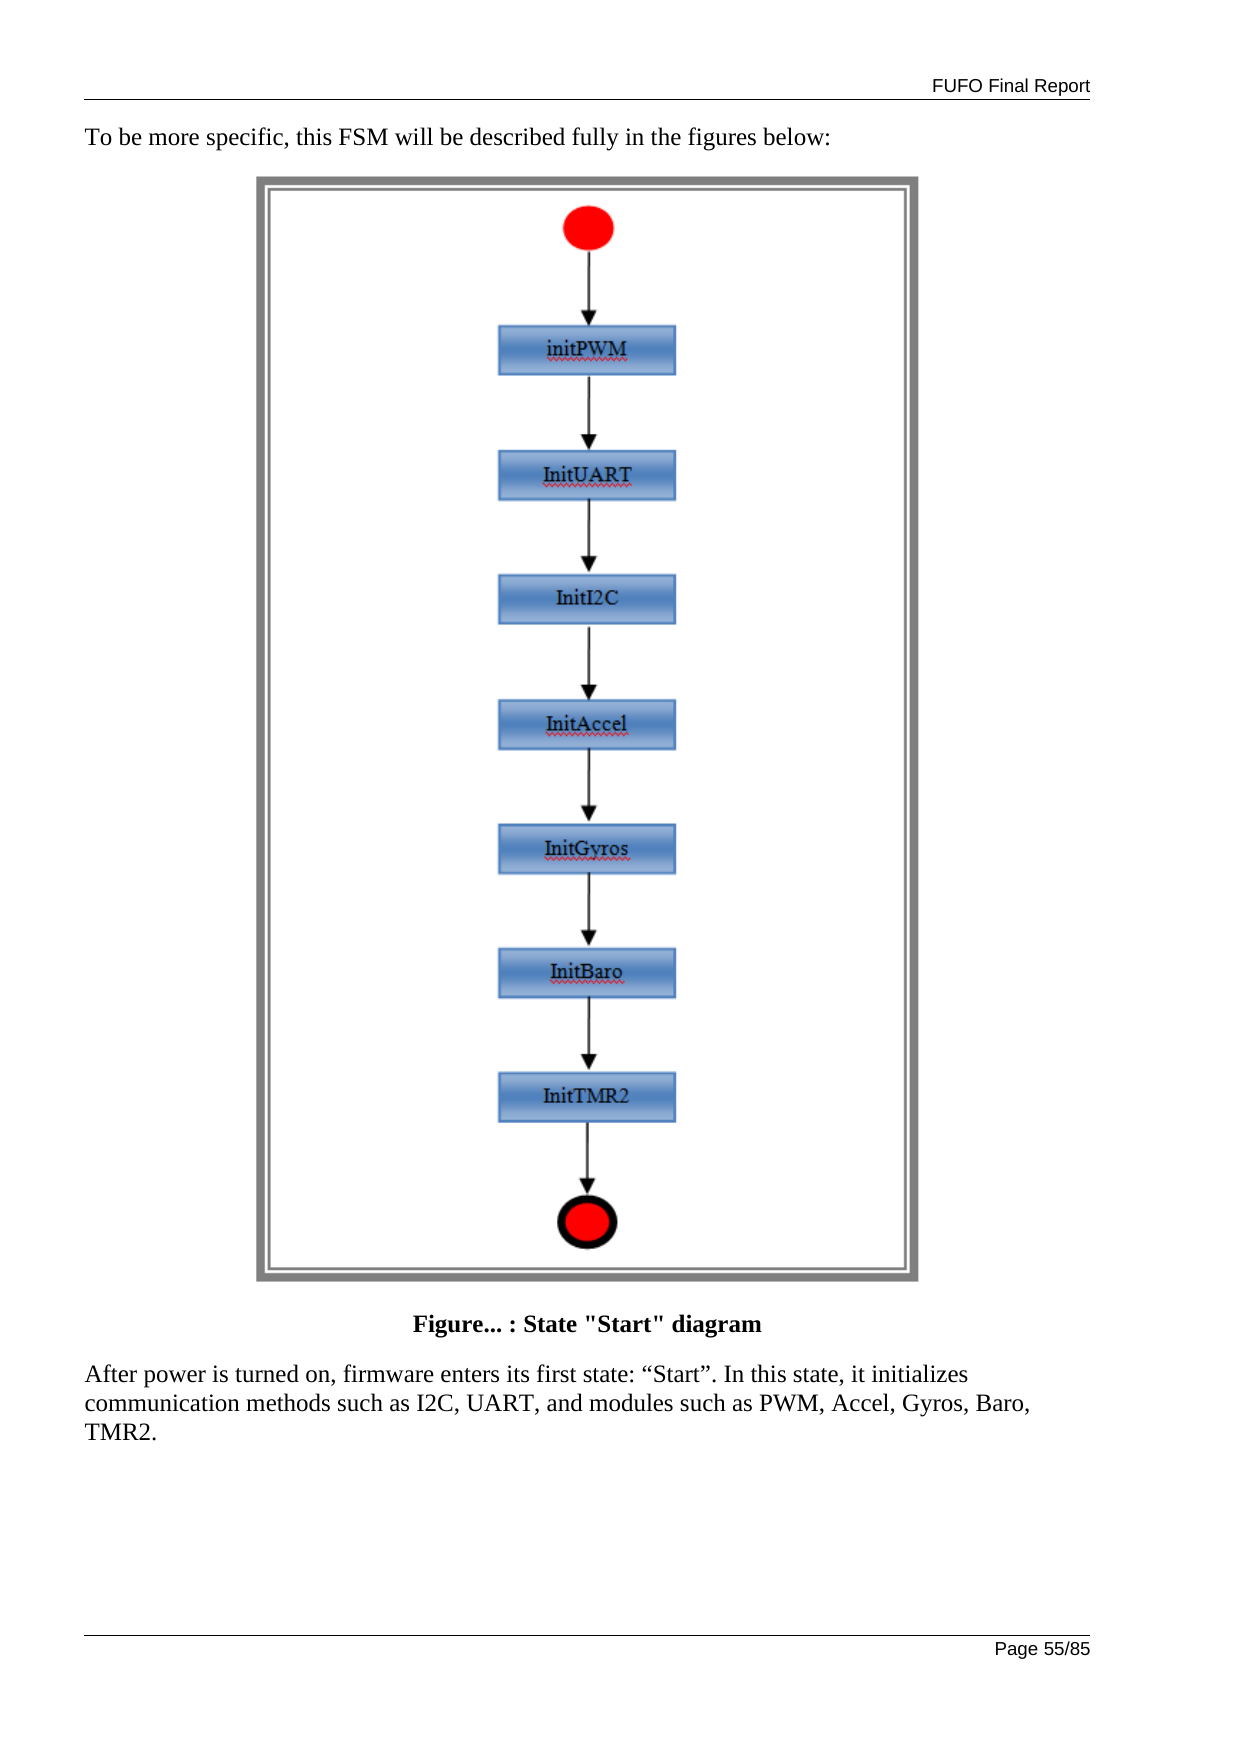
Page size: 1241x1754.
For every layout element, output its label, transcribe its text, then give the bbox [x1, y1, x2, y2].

text To be more specific, this FSM will be described fully in the figures below: [84, 122, 1090, 151]
text After power is turned on, firmware enters its first state: “Start”. In this state, it initializes communication methods such as I2C, UART, and modules such as PWM, Accel, Gyros, Baro, TMR2. [84, 1359, 1090, 1445]
text Figure... : State "Start" diagram [84, 1309, 1090, 1338]
picture [245, 171, 929, 1289]
